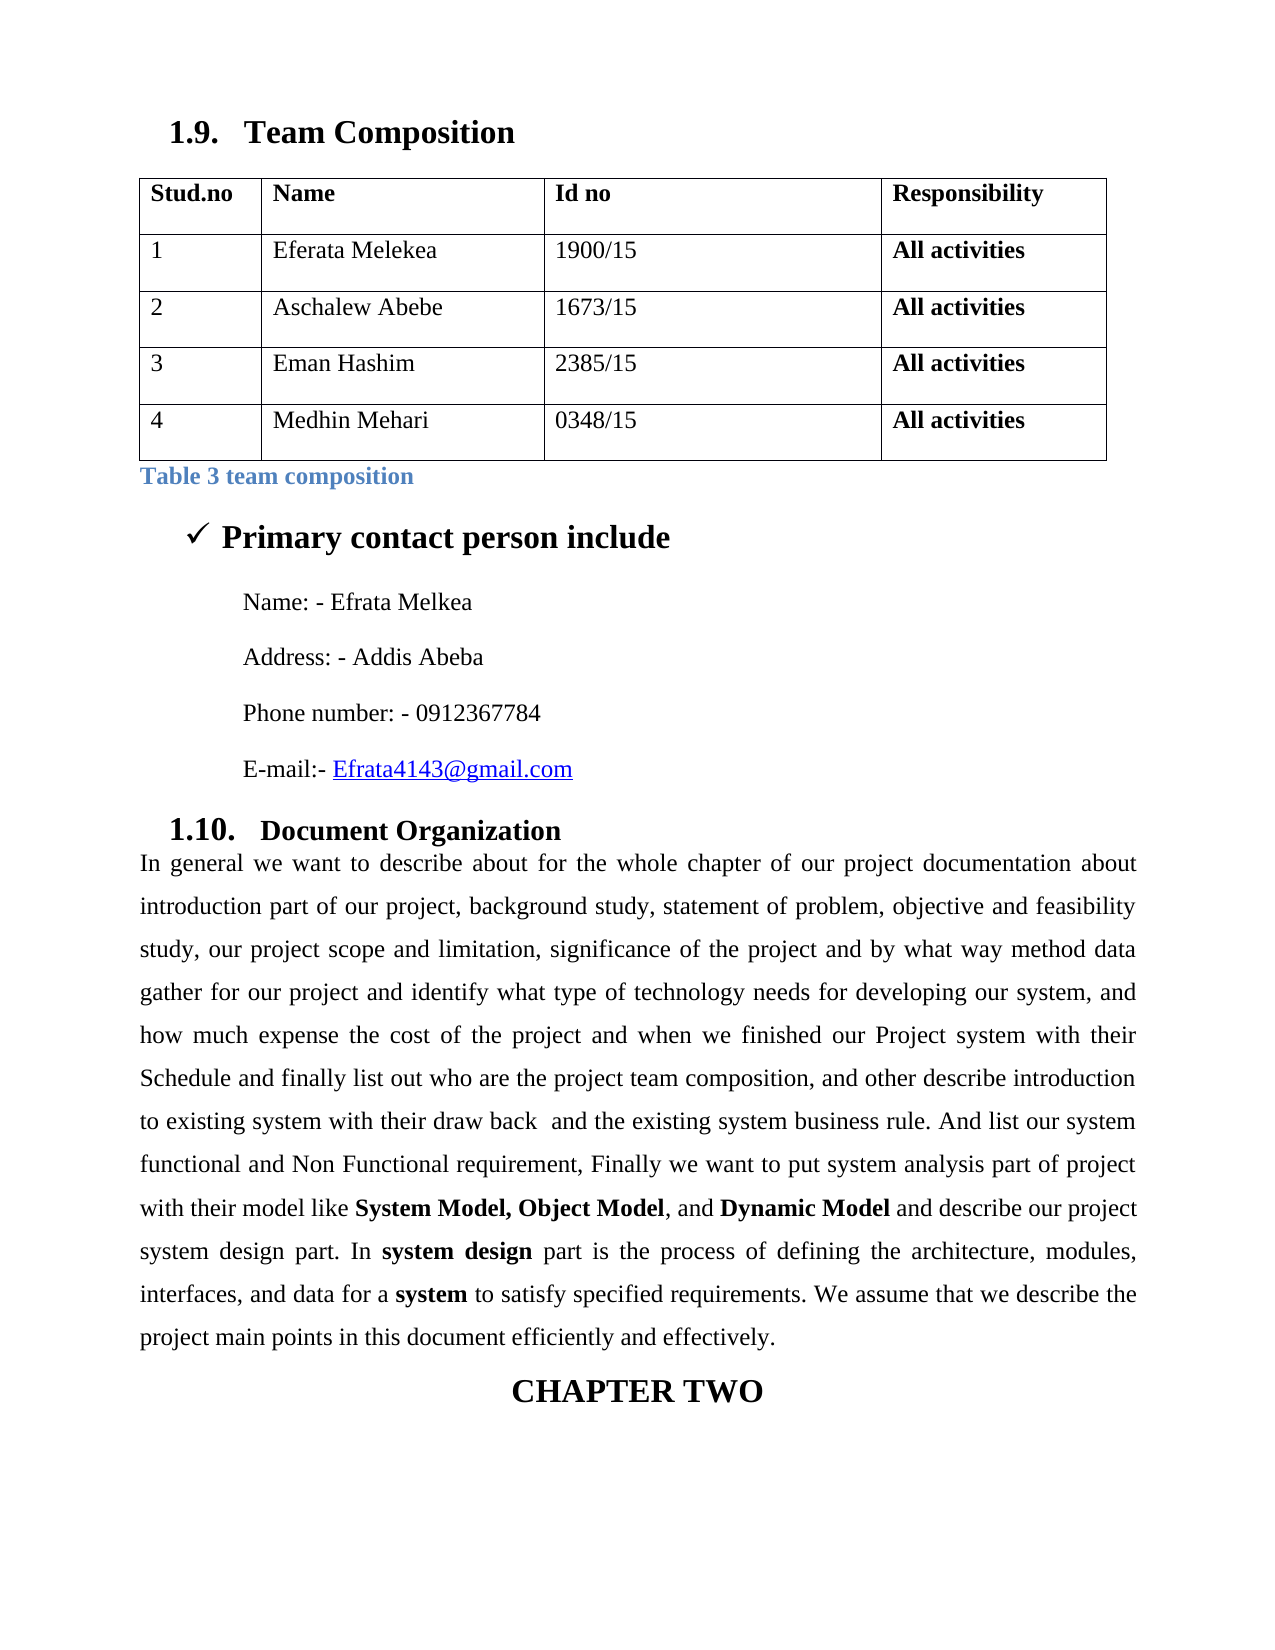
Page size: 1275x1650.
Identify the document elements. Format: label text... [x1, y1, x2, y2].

table_header Name [262, 179, 544, 234]
table_cell 0348/15 [545, 405, 881, 460]
text Phone number: - 0912367784 [243, 698, 1137, 727]
table_cell 4 [140, 405, 261, 460]
table_header Stud.no [140, 179, 261, 234]
list Document Organization [169, 809, 1137, 848]
table_cell Aschalew Abebe [262, 292, 544, 347]
table_header Responsibility [882, 179, 1106, 234]
table_cell All activities [882, 405, 1106, 460]
text E-mail:- Efrata4143@gmail.com [243, 754, 1137, 782]
text Table 3 team composition [139, 461, 1137, 490]
table_cell 3 [140, 348, 261, 404]
table_cell 1673/15 [545, 292, 881, 347]
text CHAPTER TWO [507, 1371, 768, 1409]
subtitle Primary contact person include [184, 517, 1137, 555]
table_cell 1900/15 [545, 235, 881, 291]
text Address: - Addis Abeba [243, 642, 1137, 671]
table_cell 2385/15 [545, 348, 881, 404]
list Team Composition [169, 112, 1137, 151]
table_cell 1 [140, 235, 261, 291]
table_cell Eferata Melekea [262, 235, 544, 291]
table_header Id no [545, 179, 881, 234]
table_cell All activities [882, 292, 1106, 347]
table_cell Eman Hashim [262, 348, 544, 404]
table_cell All activities [882, 348, 1106, 404]
table_cell Medhin Mehari [262, 405, 544, 460]
text In general we want to describe about for the whole chapter of our project documentation about introduction part of our project, background study, statement of problem, objective and feasibility study, our project scope and limitation, significance of the project and by what way method data gather for our project and identify what type of technology needs for developing our system, and how much expense the cost of the project and when we finished our Project system with their Schedule and finally list out who are the project team composition, and other describe introduction to existing system with their draw back and the existing system business rule. And list our system functional and Non Functional requirement, Finally we want to put system analysis part of project with their model like System Model, Object Model, and Dynamic Model and describe our project system design part. In system design part is the process of defining the architecture, modules, interfaces, and data for a system to satisfy specified requirements. We assume that we describe the project main points in this document efficiently and effectively. [139, 848, 1137, 1351]
text Name: - Efrata Melkea [243, 587, 1137, 616]
table_cell All activities [882, 235, 1106, 291]
table_cell 2 [140, 292, 261, 347]
